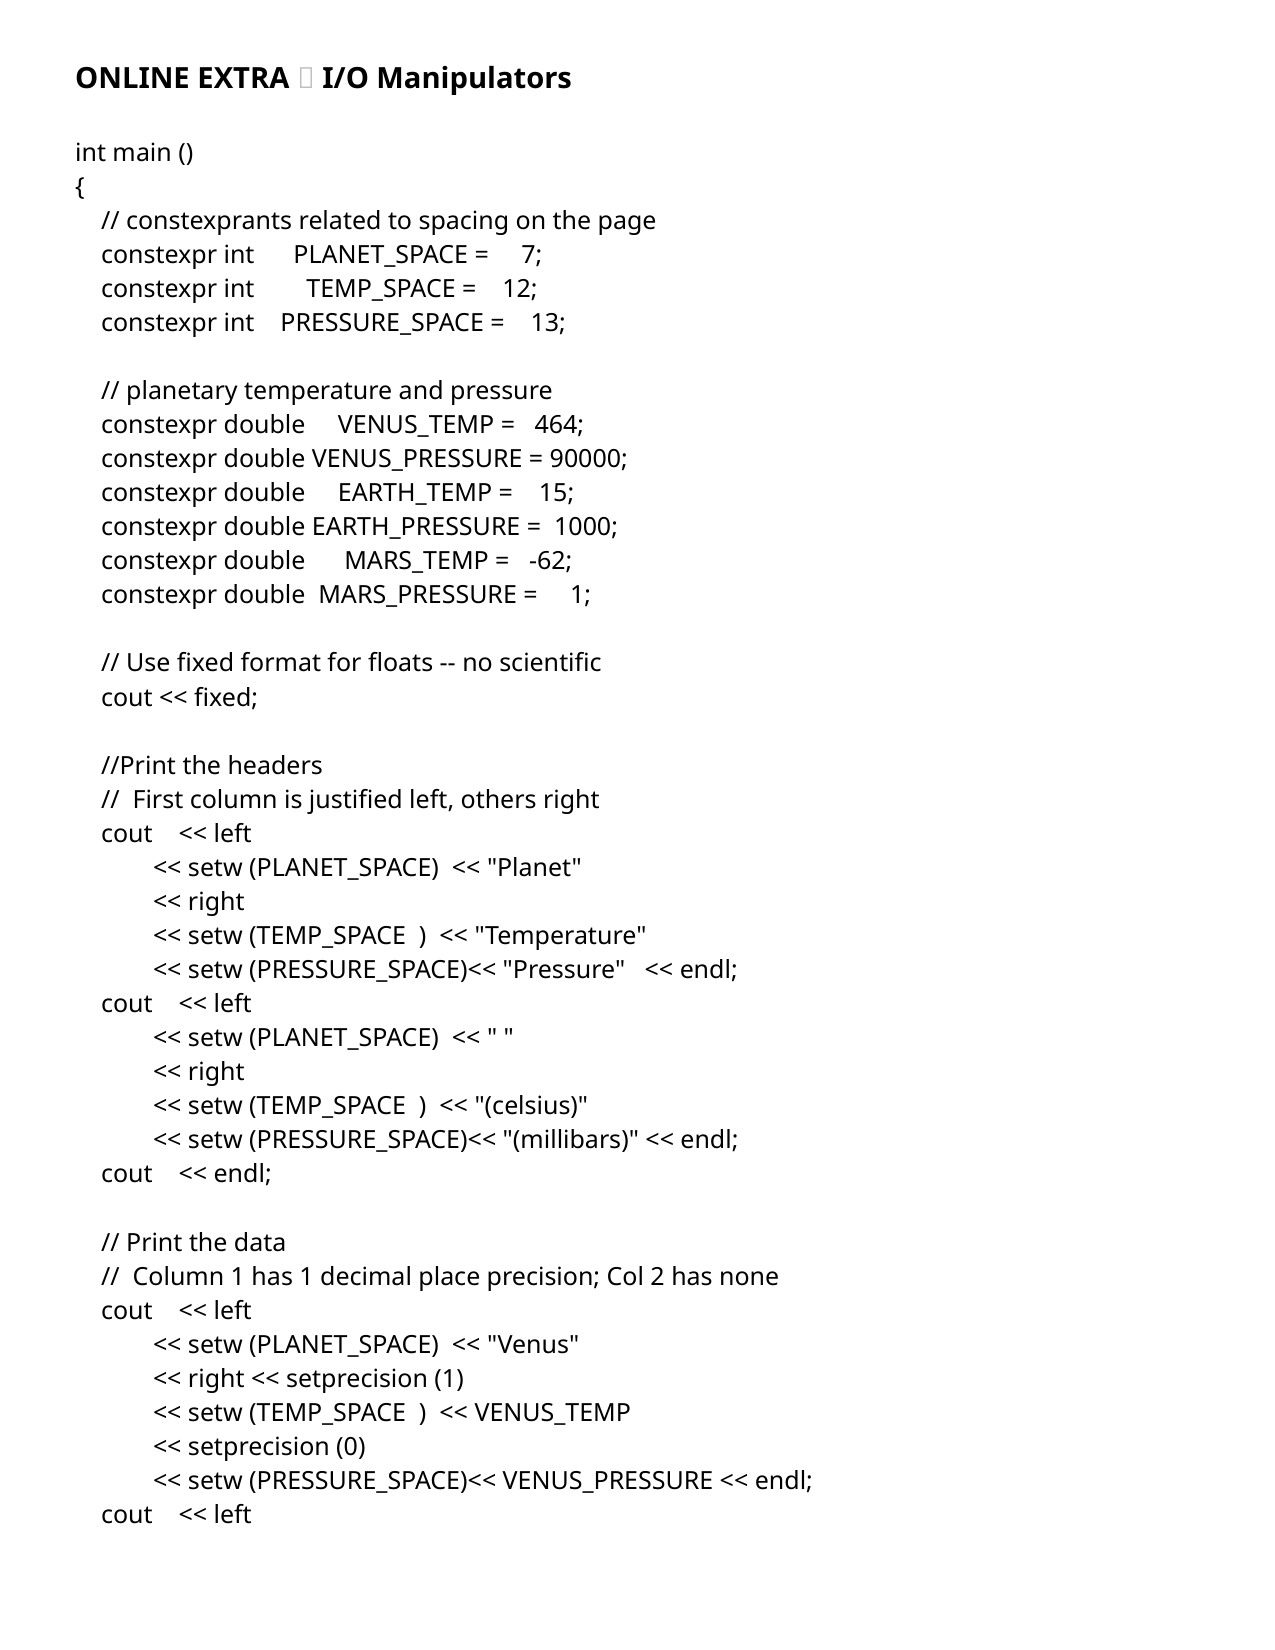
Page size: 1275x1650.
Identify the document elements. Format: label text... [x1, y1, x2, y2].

text // First column is justified left, others right [75, 781, 1162, 815]
text << setw (TEMP_SPACE ) << VENUS_TEMP [75, 1394, 1162, 1428]
text // planetary temperature and pressure [75, 373, 1162, 407]
text << setw (TEMP_SPACE ) << "Temperature" [75, 918, 1162, 952]
text constexpr double MARS_TEMP = -62; [75, 543, 1162, 577]
text constexpr int PLANET_SPACE = 7; [75, 236, 1162, 270]
text constexpr int PRESSURE_SPACE = 13; [75, 304, 1162, 338]
text constexpr double VENUS_PRESSURE = 90000; [75, 441, 1162, 475]
text << setw (PLANET_SPACE) << " " [75, 1020, 1162, 1054]
text // Column 1 has 1 decimal place precision; Col 2 has none [75, 1258, 1162, 1292]
text constexpr double MARS_PRESSURE = 1; [75, 577, 1162, 611]
text << setw (PLANET_SPACE) << "Venus" [75, 1326, 1162, 1360]
text constexpr double EARTH_TEMP = 15; [75, 475, 1162, 509]
text << right << setprecision (1) [75, 1360, 1162, 1394]
text // Print the data [75, 1224, 1162, 1258]
text cout << fixed; [75, 679, 1162, 713]
text cout << left [75, 986, 1162, 1020]
text << right [75, 1054, 1162, 1088]
text { [75, 168, 1162, 202]
text << setw (PRESSURE_SPACE)<< "Pressure" << endl; [75, 952, 1162, 986]
text //Print the headers [75, 747, 1162, 781]
text << right [75, 883, 1162, 918]
text constexpr double VENUS_TEMP = 464; [75, 407, 1162, 441]
text // Use fixed format for floats -- no scientific [75, 645, 1162, 679]
text cout << left [75, 1497, 1162, 1531]
text << setw (PRESSURE_SPACE)<< "(millibars)" << endl; [75, 1122, 1162, 1156]
text << setprecision (0) [75, 1428, 1162, 1463]
text int main () [75, 134, 1162, 168]
text constexpr int TEMP_SPACE = 12; [75, 270, 1162, 304]
text << setw (PLANET_SPACE) << "Planet" [75, 849, 1162, 883]
text << setw (TEMP_SPACE ) << "(celsius)" [75, 1088, 1162, 1122]
text constexpr double EARTH_PRESSURE = 1000; [75, 509, 1162, 543]
text << setw (PRESSURE_SPACE)<< VENUS_PRESSURE << endl; [75, 1463, 1162, 1497]
text cout << left [75, 1292, 1162, 1326]
text // constexprants related to spacing on the page [75, 202, 1162, 236]
text cout << endl; [75, 1156, 1162, 1190]
text cout << left [75, 815, 1162, 849]
